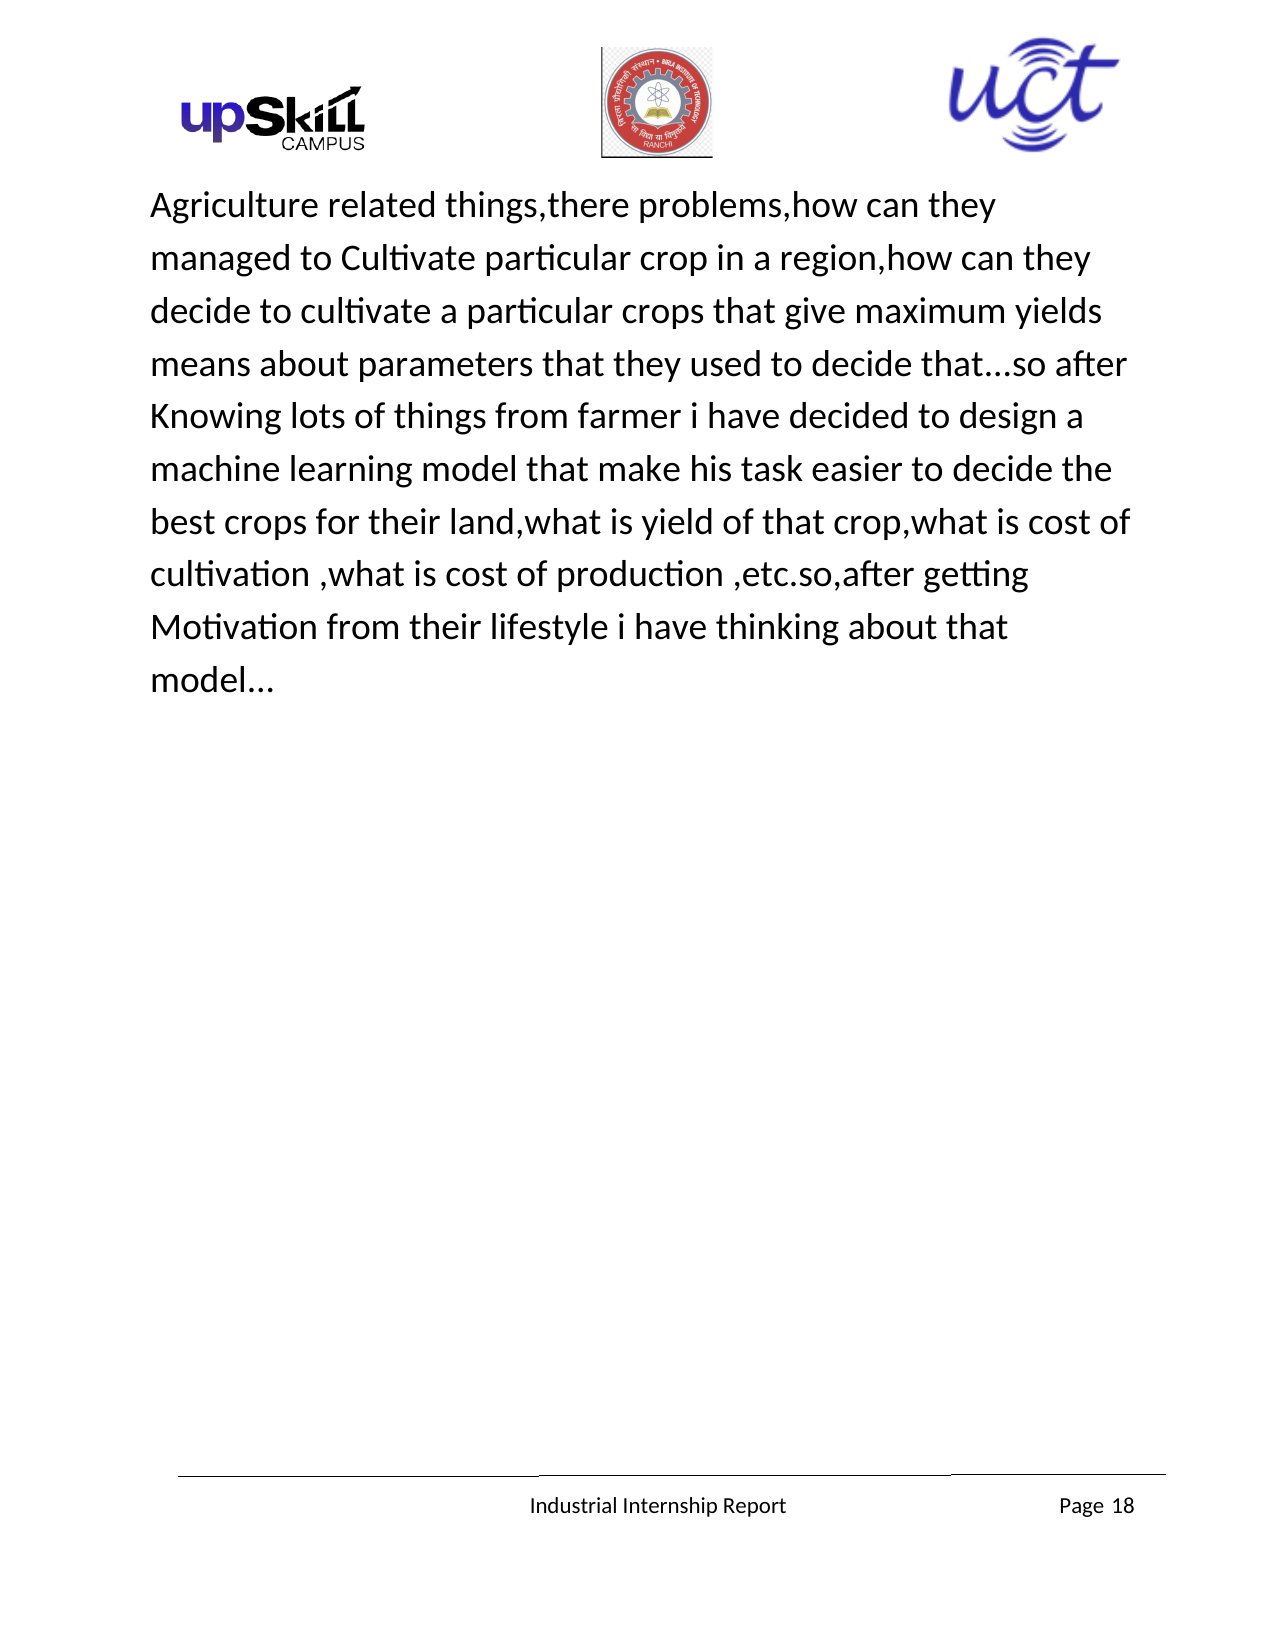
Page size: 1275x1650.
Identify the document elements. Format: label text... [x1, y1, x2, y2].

picture [601, 47, 713, 158]
picture [150, 73, 396, 154]
picture [946, 28, 1125, 154]
